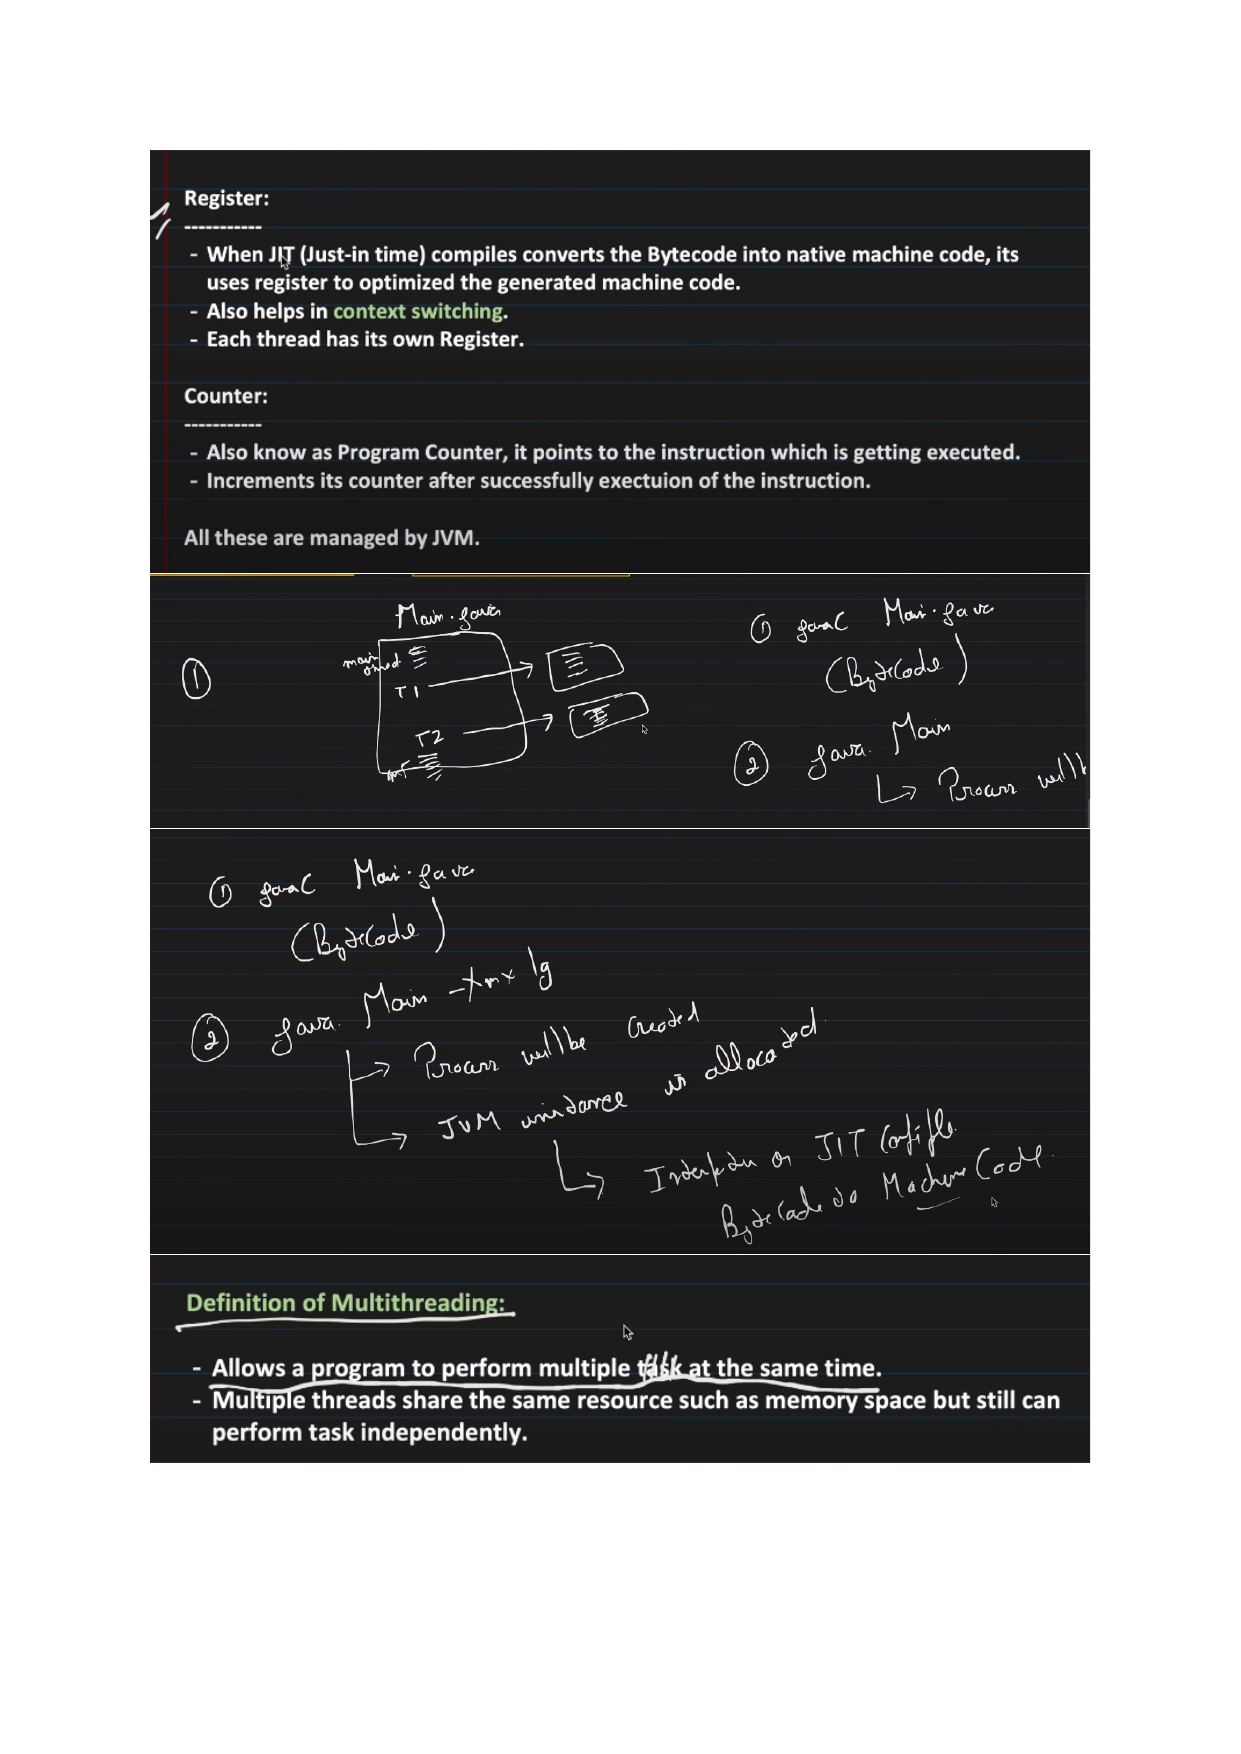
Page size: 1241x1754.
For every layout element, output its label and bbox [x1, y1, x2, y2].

picture [150, 150, 1091, 573]
picture [150, 574, 1091, 828]
picture [150, 829, 1091, 1254]
picture [150, 1255, 1091, 1463]
